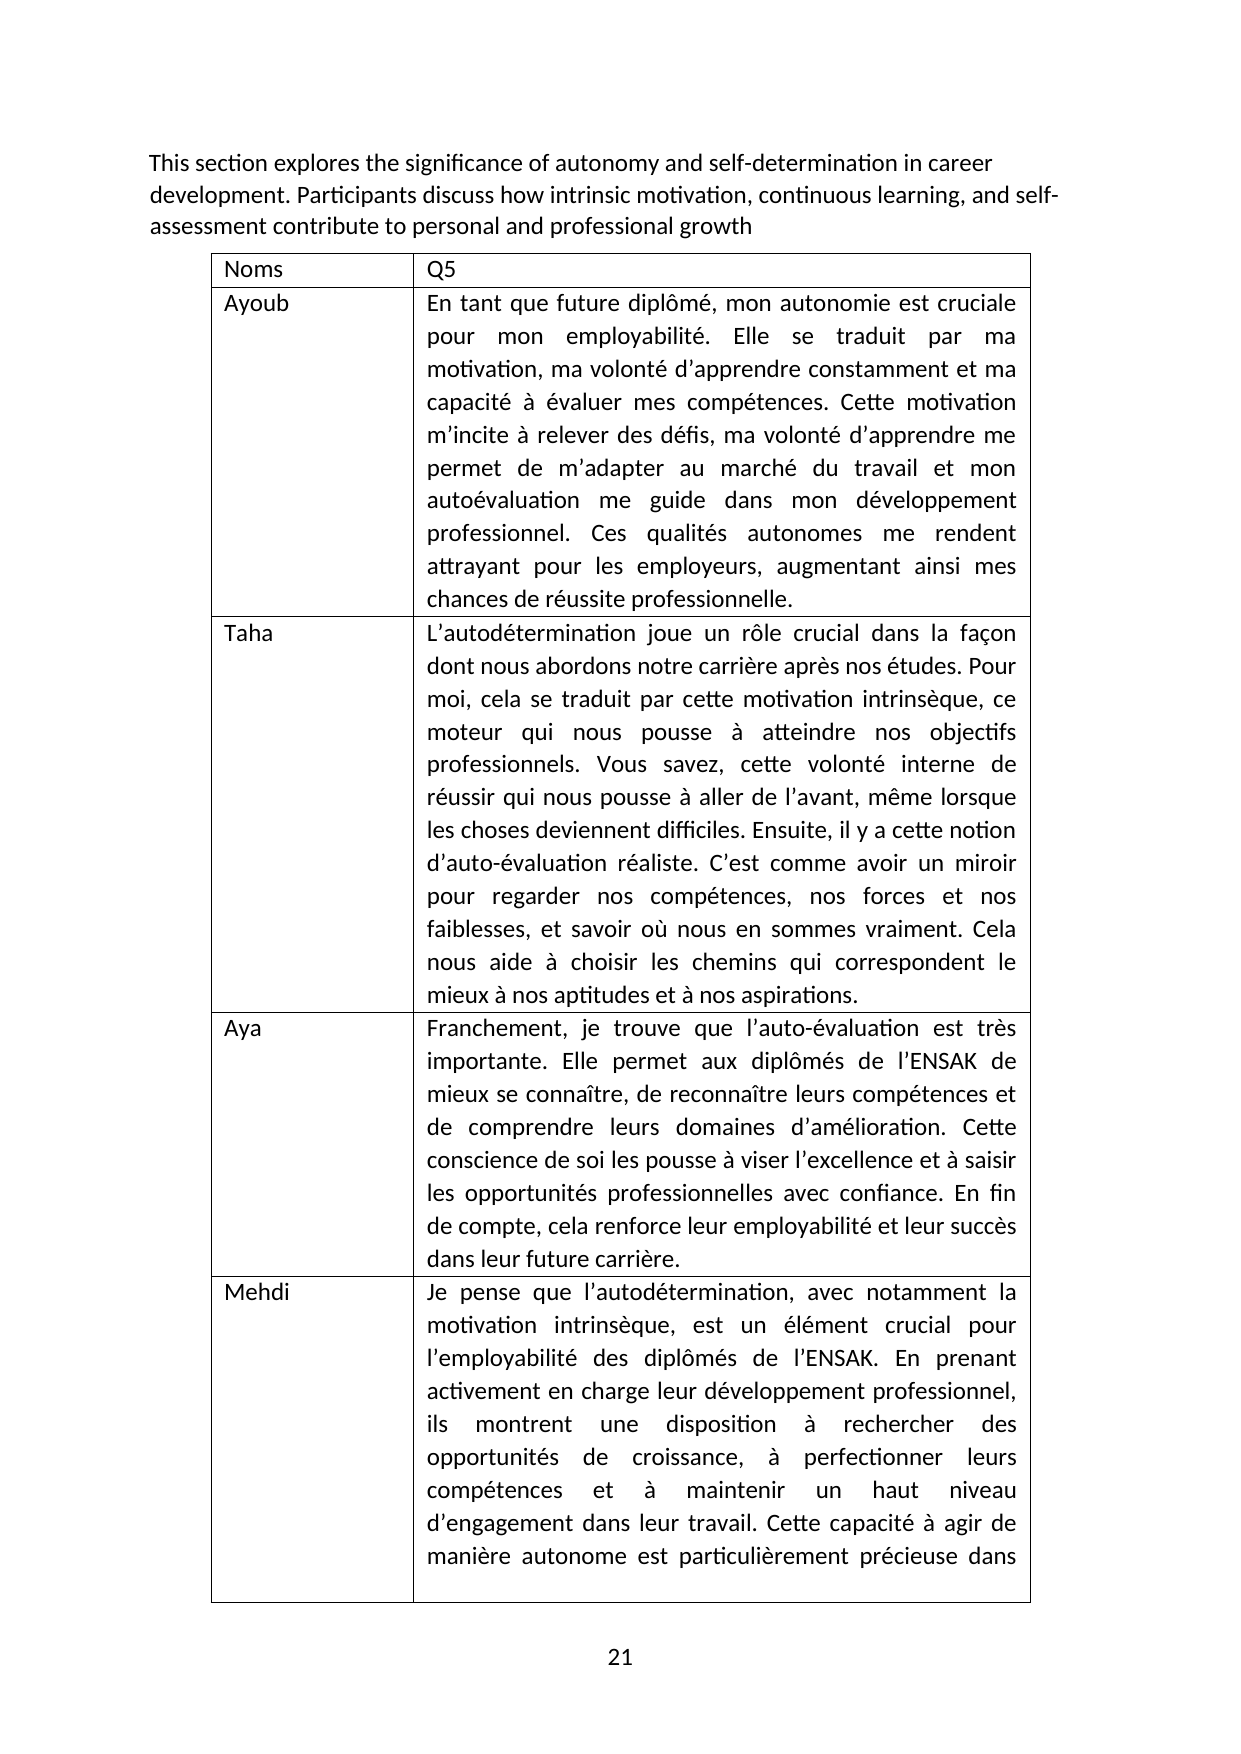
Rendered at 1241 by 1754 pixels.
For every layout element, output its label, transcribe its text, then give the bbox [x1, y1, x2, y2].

table_header Q5 [414, 254, 1030, 286]
table_cell Franchement, je trouve que l’auto-évaluation est très importante. Elle permet aux diplômés de l’ENSAK de mieux se connaître, de reconnaître leurs compétences et de comprendre leurs domaines d’amélioration. Cette conscience de soi les pousse à viser l’excellence et à saisir les opportunités professionnelles avec confiance. En fin de compte, cela renforce leur employabilité et leur succès dans leur future carrière. [414, 1013, 1030, 1276]
table_header Noms [212, 254, 413, 286]
text This section explores the significance of autonomy and self-determination in career development. Participants discuss how intrinsic motivation, continuous learning, and self-assessment contribute to personal and professional growth [148, 148, 1088, 241]
table_cell Ayoub [212, 288, 413, 616]
table_cell Aya [212, 1013, 413, 1276]
table_cell En tant que future diplômé, mon autonomie est cruciale pour mon employabilité. Elle se traduit par ma motivation, ma volonté d’apprendre constamment et ma capacité à évaluer mes compétences. Cette motivation m’incite à relever des défis, ma volonté d’apprendre me permet de m’adapter au marché du travail et mon autoévaluation me guide dans mon développement professionnel. Ces qualités autonomes me rendent attrayant pour les employeurs, augmentant ainsi mes chances de réussite professionnelle. [414, 288, 1030, 616]
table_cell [414, 1277, 1030, 1602]
table_cell L’autodétermination joue un rôle crucial dans la façon dont nous abordons notre carrière après nos études. Pour moi, cela se traduit par cette motivation intrinsèque, ce moteur qui nous pousse à atteindre nos objectifs professionnels. Vous savez, cette volonté interne de réussir qui nous pousse à aller de l’avant, même lorsque les choses deviennent difficiles. Ensuite, il y a cette notion d’auto-évaluation réaliste. C’est comme avoir un miroir pour regarder nos compétences, nos forces et nos faiblesses, et savoir où nous en sommes vraiment. Cela nous aide à choisir les chemins qui correspondent le mieux à nos aptitudes et à nos aspirations. [414, 617, 1030, 1012]
table_cell Taha [212, 617, 413, 1012]
table_cell Mehdi [212, 1277, 413, 1602]
